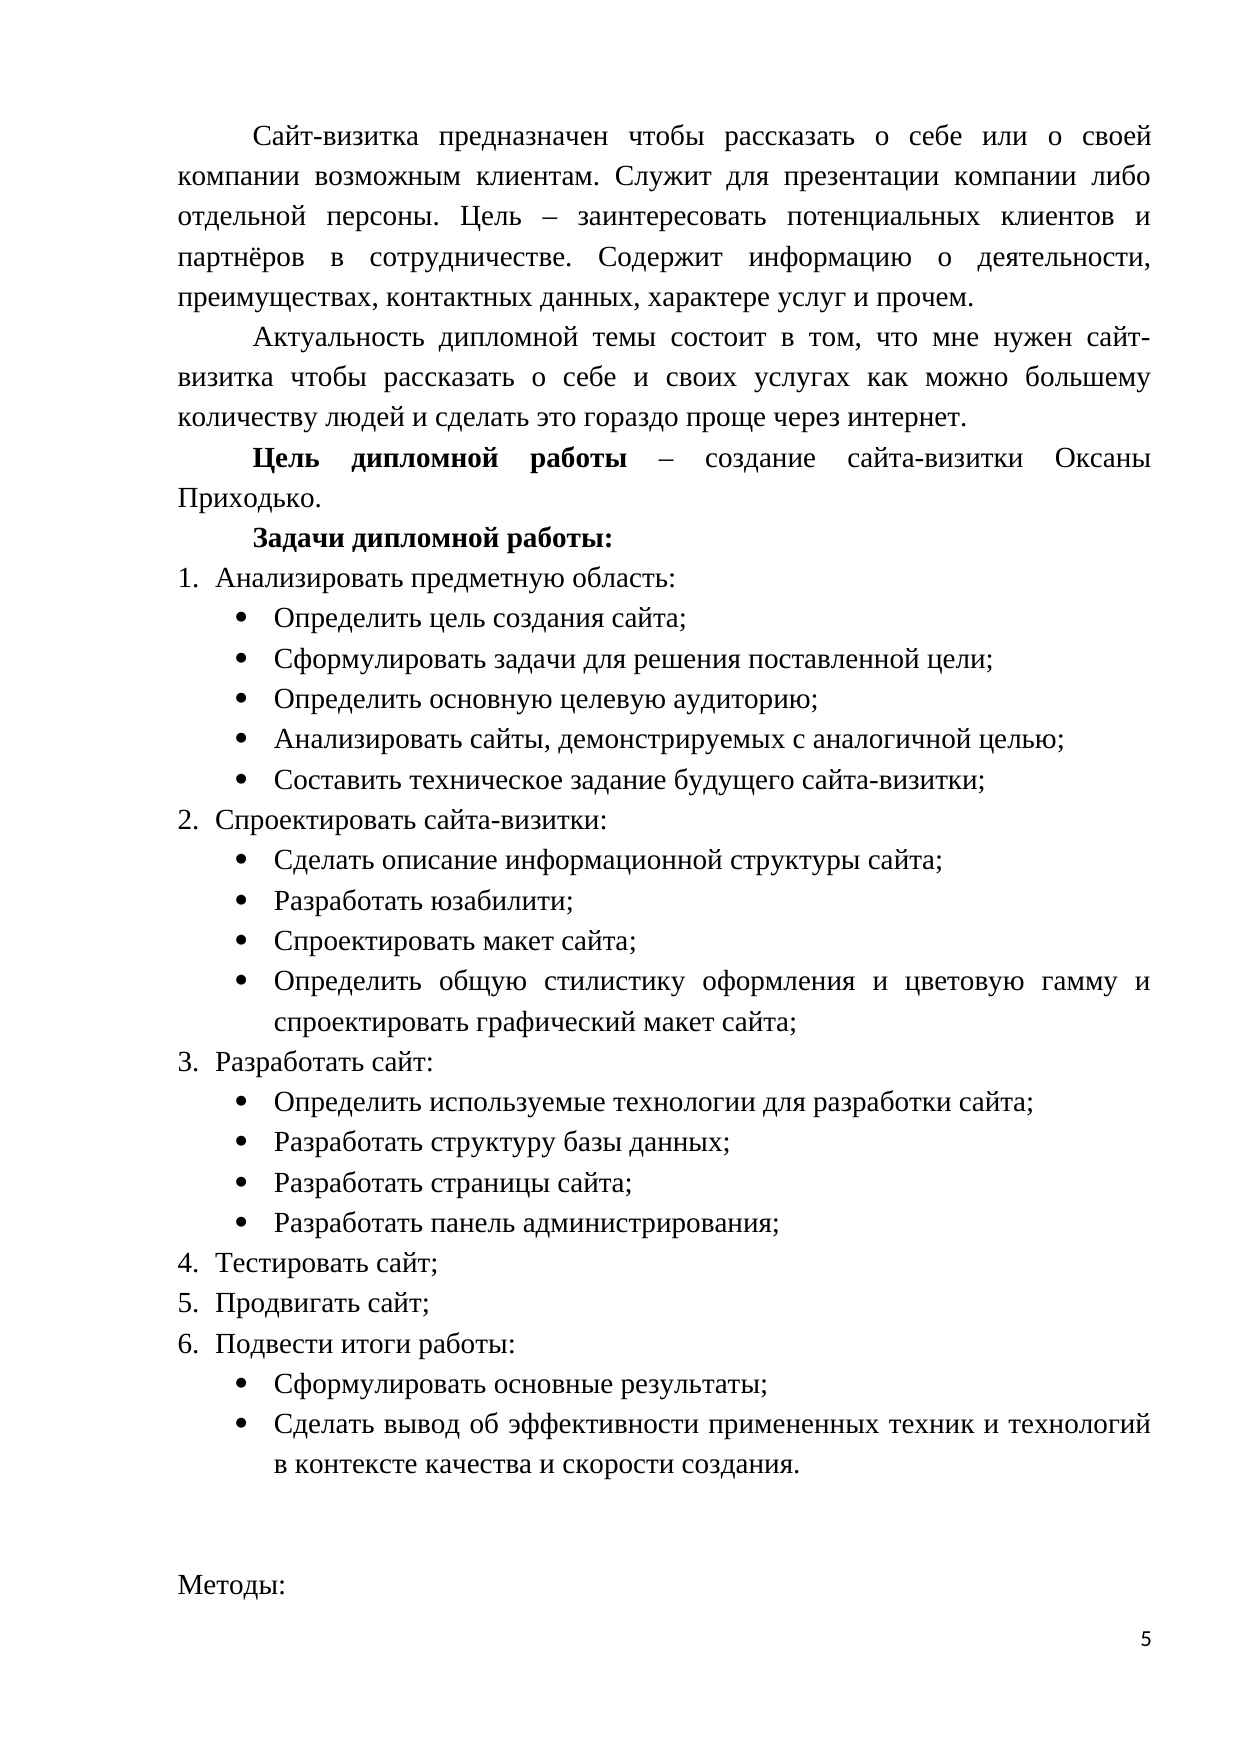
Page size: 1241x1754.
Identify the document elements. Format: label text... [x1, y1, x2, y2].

list Определить общую стилистику оформления и цветовую гамму и спроектировать графический макет сайта; [236, 963, 1152, 1037]
text Методы: [177, 1567, 1152, 1601]
list Спроектировать сайта-визитки: [177, 802, 1152, 836]
list Сформулировать задачи для решения поставленной цели; [236, 641, 1152, 674]
list Сделать вывод об эффективности примененных техник и технологий в контексте качества и скорости создания. [236, 1406, 1152, 1480]
list Разработать страницы сайта; [236, 1165, 1152, 1198]
list Подвести итоги работы: [177, 1326, 1152, 1359]
list Определить цель создания сайта; [236, 601, 1152, 634]
list Определить основную целевую аудиторию; [236, 681, 1152, 715]
list Сделать описание информационной структуры сайта; [236, 842, 1152, 876]
list Разработать панель администрирования; [236, 1205, 1152, 1239]
list Продвигать сайт; [177, 1286, 1152, 1319]
text Сайт-визитка предназначен чтобы рассказать о себе или о своей компании возможным клиентам. Служит для презентации компании либо отдельной персоны. Цель – заинтересовать потенциальных клиентов и партнёров в сотрудничестве. Содержит информацию о деятельности, преимуществах, контактных данных, характере услуг и прочем. [177, 118, 1152, 312]
list Анализировать сайты, демонстрируемых с аналогичной целью; [236, 722, 1152, 755]
list Тестировать сайт; [177, 1245, 1152, 1279]
list Спроектировать макет сайта; [236, 923, 1152, 957]
list Разработать структуру базы данных; [236, 1124, 1152, 1158]
list Составить техническое задание будущего сайта-визитки; [236, 762, 1152, 796]
list Разработать сайт: [177, 1044, 1152, 1077]
list Разработать юзабилити; [236, 883, 1152, 916]
text Задачи дипломной работы: [177, 520, 1152, 554]
list Сформулировать основные результаты; [236, 1366, 1152, 1399]
text Цель дипломной работы – создание сайта-визитки Оксаны Приходько. [177, 440, 1152, 513]
text Актуальность дипломной темы состоит в том, что мне нужен сайт-визитка чтобы рассказать о себе и своих услугах как можно большему количеству людей и сделать это гораздо проще через интернет. [177, 319, 1152, 433]
list Анализировать предметную область: [177, 560, 1152, 594]
list Определить используемые технологии для разработки сайта; [236, 1084, 1152, 1118]
